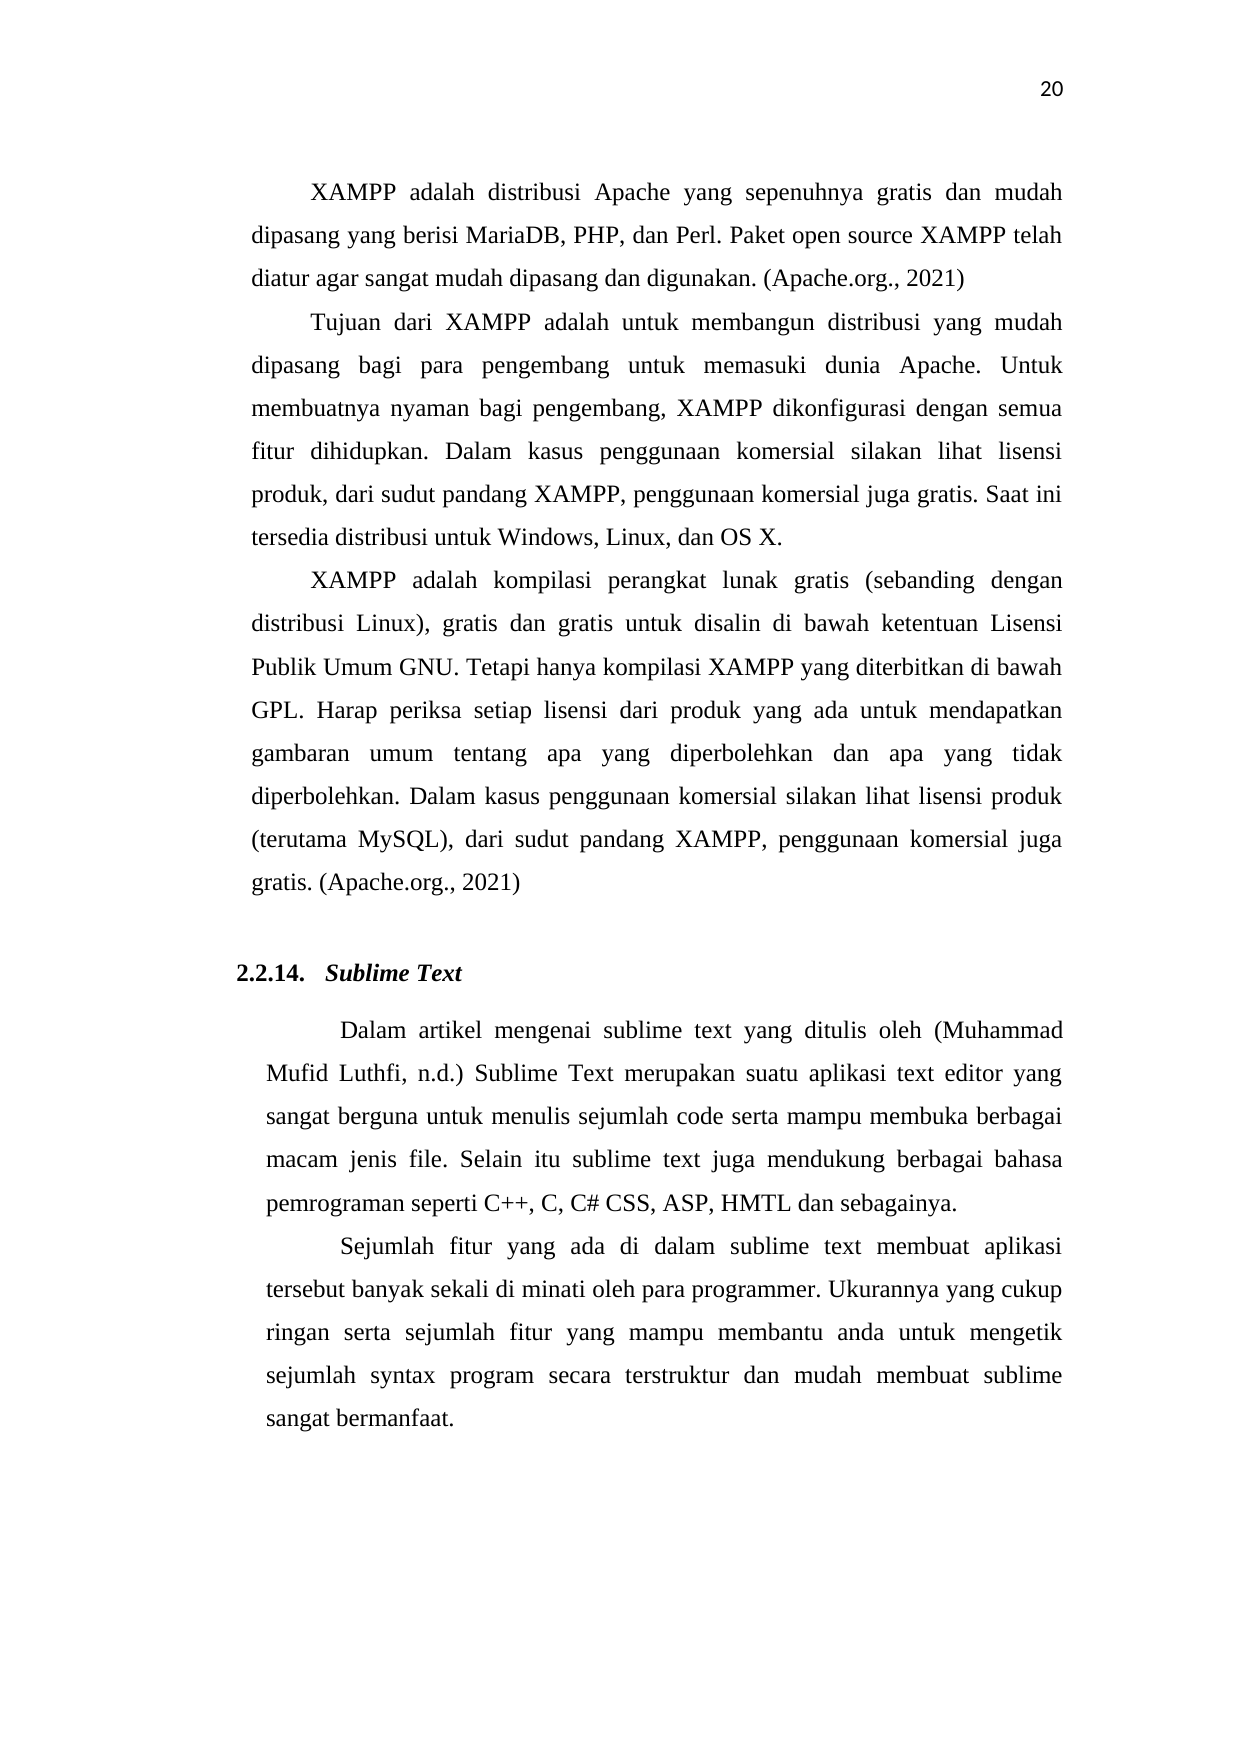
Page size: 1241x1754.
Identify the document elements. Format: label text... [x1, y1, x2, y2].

list Dalam artikel mengenai sublime text yang ditulis oleh (Muhammad Mufid Luthfi, n.d.) Sublime Text merupakan suatu aplikasi text editor yang sangat berguna untuk menulis sejumlah code serta mampu membuka berbagai macam jenis file. Selain itu sublime text juga mendukung berbagai bahasa pemrograman seperti C++, C, C# CSS, ASP, HMTL dan sebagainya. [266, 1015, 1063, 1216]
list Tujuan dari XAMPP adalah untuk membangun distribusi yang mudah dipasang bagi para pengembang untuk memasuki dunia Apache. Untuk membuatnya nyaman bagi pengembang, XAMPP dikonfigurasi dengan semua fitur dihidupkan. Dalam kasus penggunaan komersial silakan lihat lisensi produk, dari sudut pandang XAMPP, penggunaan komersial juga gratis. Saat ini tersedia distribusi untuk Windows, Linux, dan OS X. [251, 307, 1063, 551]
subtitle Sublime Text [236, 958, 1063, 986]
list XAMPP adalah kompilasi perangkat lunak gratis (sebanding dengan distribusi Linux), gratis dan gratis untuk disalin di bawah ketentuan Lisensi Publik Umum GNU. Tetapi hanya kompilasi XAMPP yang diterbitkan di bawah GPL. Harap periksa setiap lisensi dari produk yang ada untuk mendapatkan gambaran umum tentang apa yang diperbolehkan dan apa yang tidak diperbolehkan. Dalam kasus penggunaan komersial silakan lihat lisensi produk (terutama MySQL), dari sudut pandang XAMPP, penggunaan komersial juga gratis. (Apache.org., 2021) [251, 565, 1063, 896]
list Sejumlah fitur yang ada di dalam sublime text membuat aplikasi tersebut banyak sekali di minati oleh para programmer. Ukurannya yang cukup ringan serta sejumlah fitur yang mampu membantu anda untuk mengetik sejumlah syntax program secara terstruktur dan mudah membuat sublime sangat bermanfaat. [266, 1231, 1063, 1432]
list XAMPP adalah distribusi Apache yang sepenuhnya gratis dan mudah dipasang yang berisi MariaDB, PHP, dan Perl. Paket open source XAMPP telah diatur agar sangat mudah dipasang dan digunakan. (Apache.org., 2021) [251, 177, 1063, 292]
